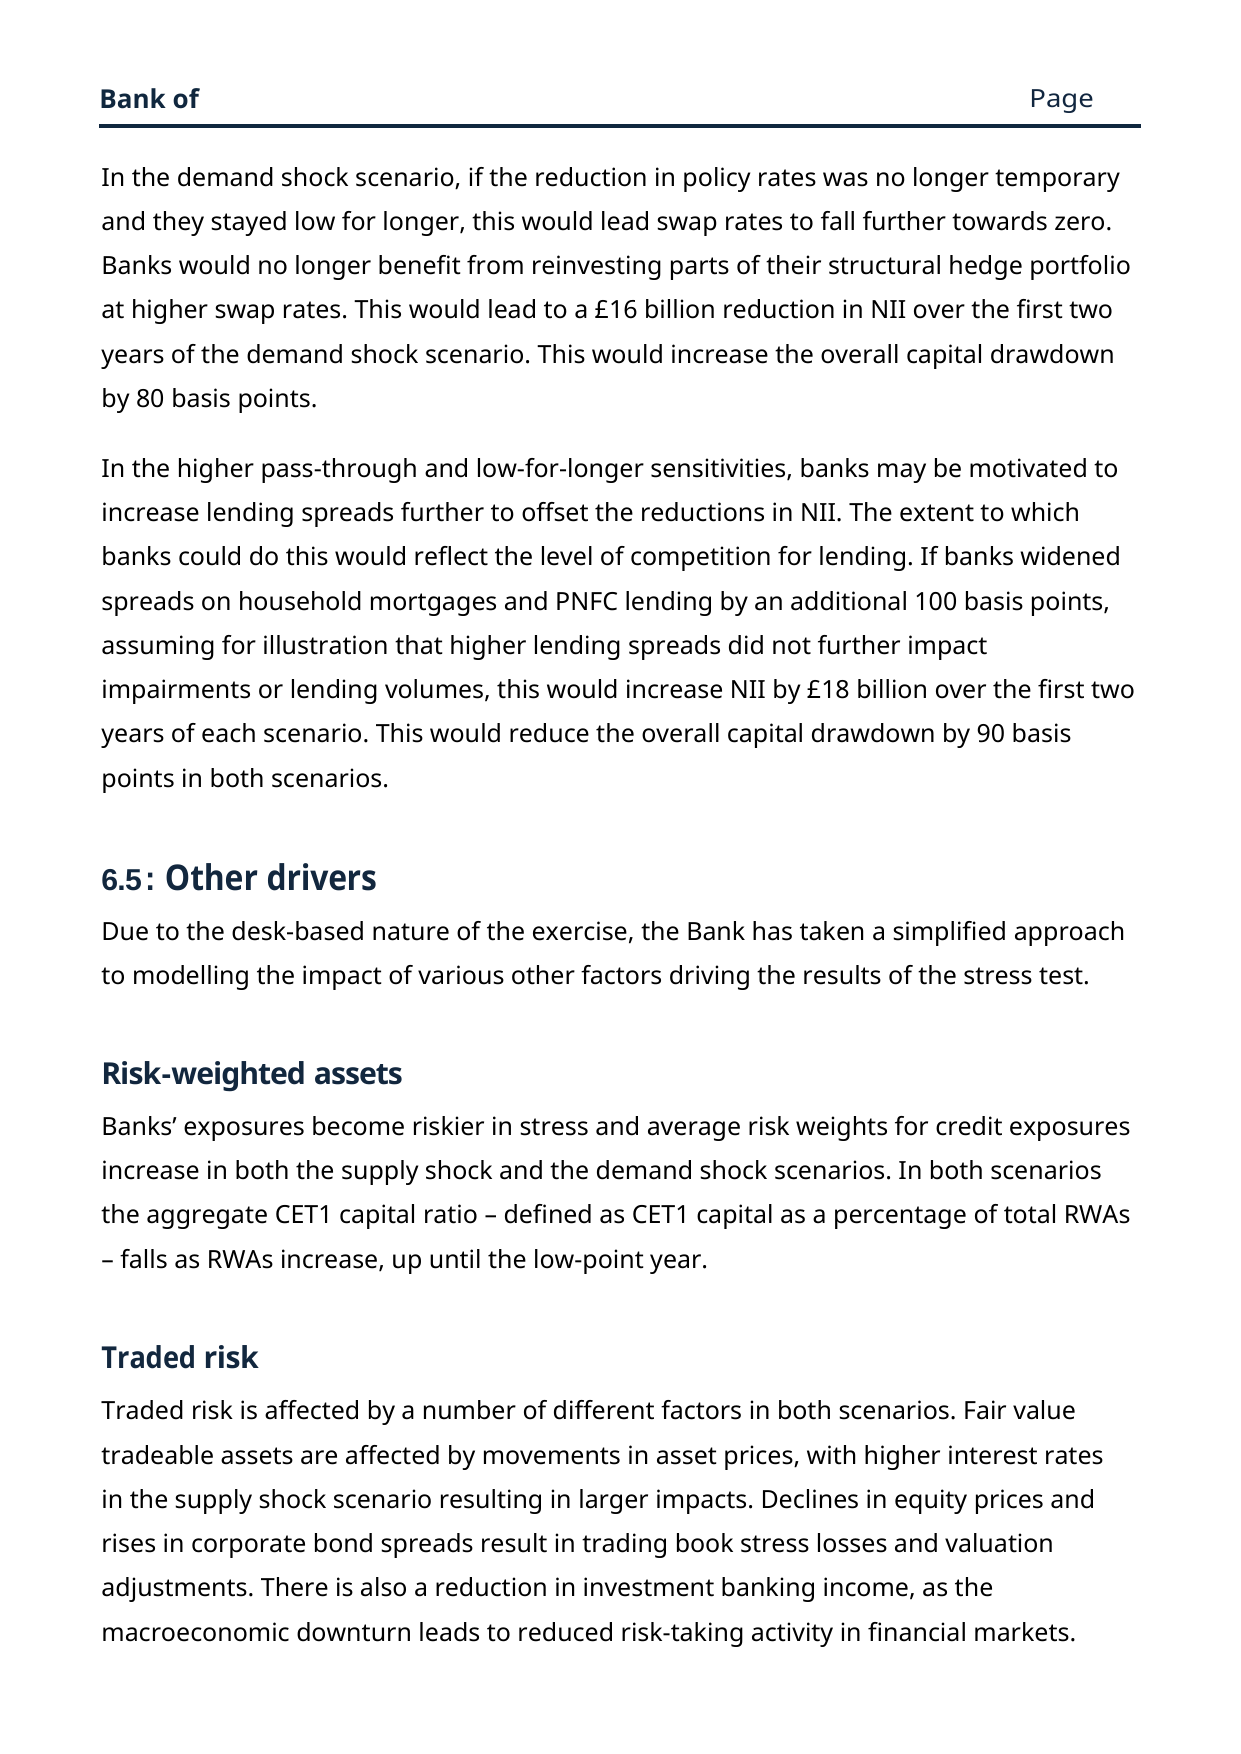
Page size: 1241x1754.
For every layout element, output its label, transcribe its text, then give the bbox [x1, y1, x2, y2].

subtitle Risk-weighted assets [101, 1052, 1152, 1093]
text Traded risk is affected by a number of different factors in both scenarios. Fair value tradeable assets are affected by movements in asset prices, with higher interest rates in the supply shock scenario resulting in larger impacts. Declines in equity prices and rises in corporate bond spreads result in trading book stress losses and valuation adjustments. There is also a reduction in investment banking income, as the macroeconomic downturn leads to reduced risk-taking activity in financial markets. [101, 1393, 1130, 1648]
text In the demand shock scenario, if the reduction in policy rates was no longer temporary and they stayed low for longer, this would lead swap rates to fall further towards zero. Banks would no longer benefit from reinvesting parts of their structural hedge portfolio at higher swap rates. This would lead to a £16 billion reduction in NII over the first two years of the demand shock scenario. This would increase the overall capital drawdown by 80 basis points. [101, 159, 1137, 414]
text Due to the desk-based nature of the exercise, the Bank has taken a simplified approach to modelling the impact of various other factors driving the results of the stress test. [101, 913, 1152, 992]
subtitle : Other drivers [101, 852, 1152, 901]
text In the higher pass-through and low-for-longer sensitivities, banks may be motivated to increase lending spreads further to offset the reductions in NII. The extent to which banks could do this would reflect the level of competition for lending. If banks widened spreads on household mortgages and PNFC lending by an additional 100 basis points, assuming for illustration that higher lending spreads did not further impact impairments or lending volumes, this would increase NII by £18 billion over the first two years of each scenario. This would reduce the overall capital drawdown by 90 basis points in both scenarios. [101, 450, 1138, 794]
subtitle Traded risk [101, 1337, 1152, 1378]
text Banks’ exposures become riskier in stress and average risk weights for credit exposures increase in both the supply shock and the demand shock scenarios. In both scenarios the aggregate CET1 capital ratio – defined as CET1 capital as a percentage of total RWAs – falls as RWAs increase, up until the low-point year. [101, 1109, 1139, 1276]
